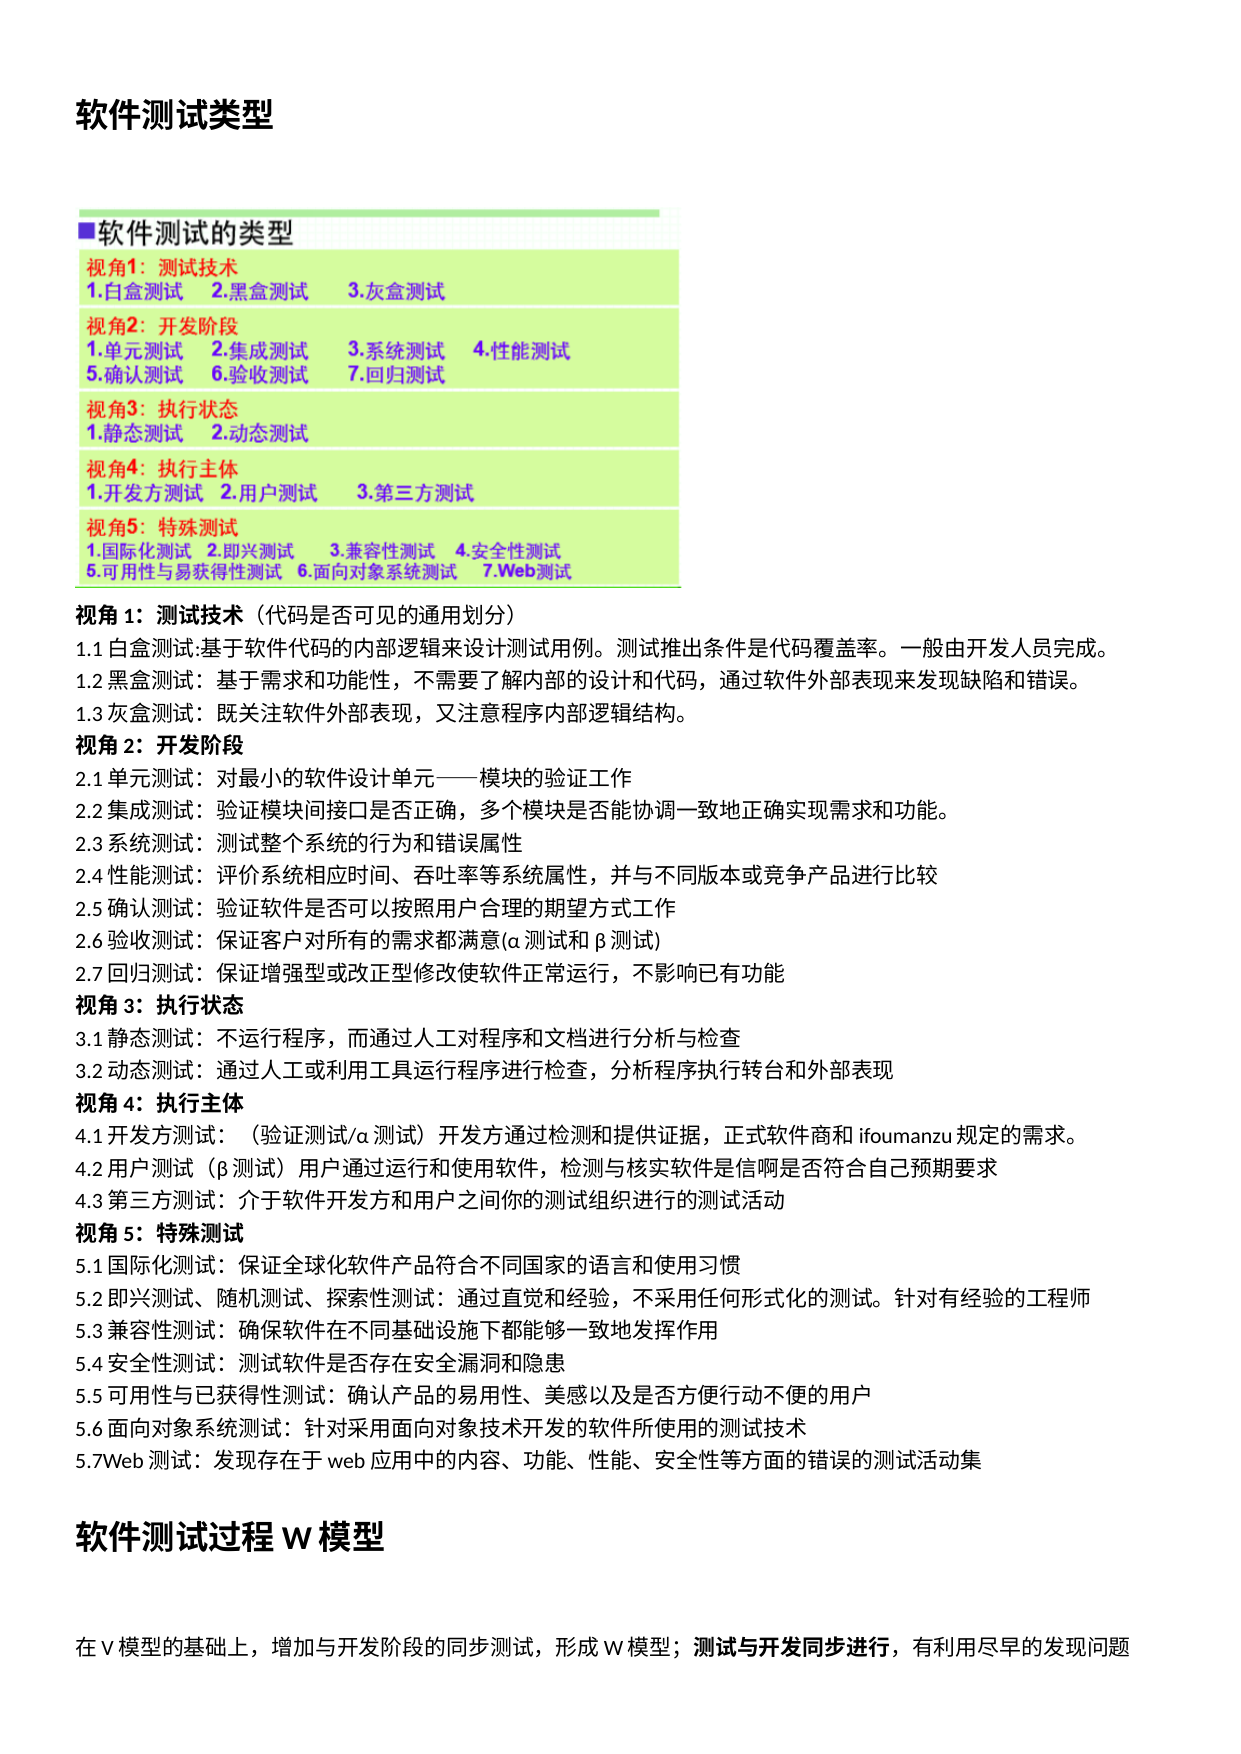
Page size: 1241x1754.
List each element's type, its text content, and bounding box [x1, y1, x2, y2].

text 4.3第三方测试：介于软件开发方和用户之间你的测试组织进行的测试活动 [75, 1183, 1165, 1215]
text 5.6面向对象系统测试：针对采用面向对象技术开发的软件所使用的测试技术 [75, 1410, 1165, 1443]
text 2.5确认测试：验证软件是否可以按照用户合理的期望方式工作 [75, 890, 1165, 923]
text 2.4性能测试：评价系统相应时间、吞吐率等系统属性，并与不同版本或竞争产品进行比较 [75, 858, 1165, 890]
subtitle 软件测试过程W模型 [75, 1502, 1165, 1567]
text 5.7Web测试：发现存在于web应用中的内容、功能、性能、安全性等方面的错误的测试活动集 [75, 1443, 1165, 1475]
text 5.5可用性与已获得性测试：确认产品的易用性、美感以及是否方便行动不便的用户 [75, 1378, 1165, 1410]
text 视角4：执行主体 [75, 1085, 1165, 1118]
text 视角5：特殊测试 [75, 1215, 1165, 1248]
text 1.1白盒测试:基于软件代码的内部逻辑来设计测试用例。测试推出条件是代码覆盖率。一般由开发人员完成。 [75, 630, 1165, 663]
text 2.2集成测试：验证模块间接口是否正确，多个模块是否能协调一致地正确实现需求和功能。 [75, 793, 1165, 825]
text 5.1国际化测试：保证全球化软件产品符合不同国家的语言和使用习惯 [75, 1248, 1165, 1280]
text 2.7回归测试：保证增强型或改正型修改使软件正常运行，不影响已有功能 [75, 955, 1165, 988]
text 视角2：开发阶段 [75, 728, 1165, 760]
text 2.1单元测试：对最小的软件设计单元——模块的验证工作 [75, 760, 1165, 793]
text 5.3兼容性测试：确保软件在不同基础设施下都能够一致地发挥作用 [75, 1313, 1165, 1345]
text 2.3系统测试：测试整个系统的行为和错误属性 [75, 825, 1165, 858]
text 3.1静态测试：不运行程序，而通过人工对程序和文档进行分析与检查 [75, 1020, 1165, 1053]
text 在V模型的基础上，增加与开发阶段的同步测试，形成W模型；测试与开发同步进行，有利用尽早的发现问题 [75, 1630, 1165, 1662]
text 视角3：执行状态 [75, 988, 1165, 1020]
text 3.2动态测试：通过人工或利用工具运行程序进行检查，分析程序执行转台和外部表现 [75, 1053, 1165, 1085]
text 1.3灰盒测试：既关注软件外部表现，又注意程序内部逻辑结构。 [75, 695, 1165, 728]
text 视角1：测试技术（代码是否可见的通用划分） [75, 598, 1165, 630]
text 5.2即兴测试、随机测试、探索性测试：通过直觉和经验，不采用任何形式化的测试。针对有经验的工程师 [75, 1280, 1165, 1313]
text 5.4安全性测试：测试软件是否存在安全漏洞和隐患 [75, 1345, 1165, 1378]
text 4.1开发方测试：（验证测试/α测试）开发方通过检测和提供证据，正式软件商和ifoumanzu规定的需求。 [75, 1118, 1165, 1150]
text 1.2黑盒测试：基于需求和功能性，不需要了解内部的设计和代码，通过软件外部表现来发现缺陷和错误。 [75, 663, 1165, 695]
subtitle 软件测试类型 [75, 81, 1165, 146]
text 2.6验收测试：保证客户对所有的需求都满意(α测试和β测试) [75, 923, 1165, 955]
text 4.2用户测试（β测试）用户通过运行和使用软件，检测与核实软件是信啊是否符合自己预期要求 [75, 1150, 1165, 1183]
